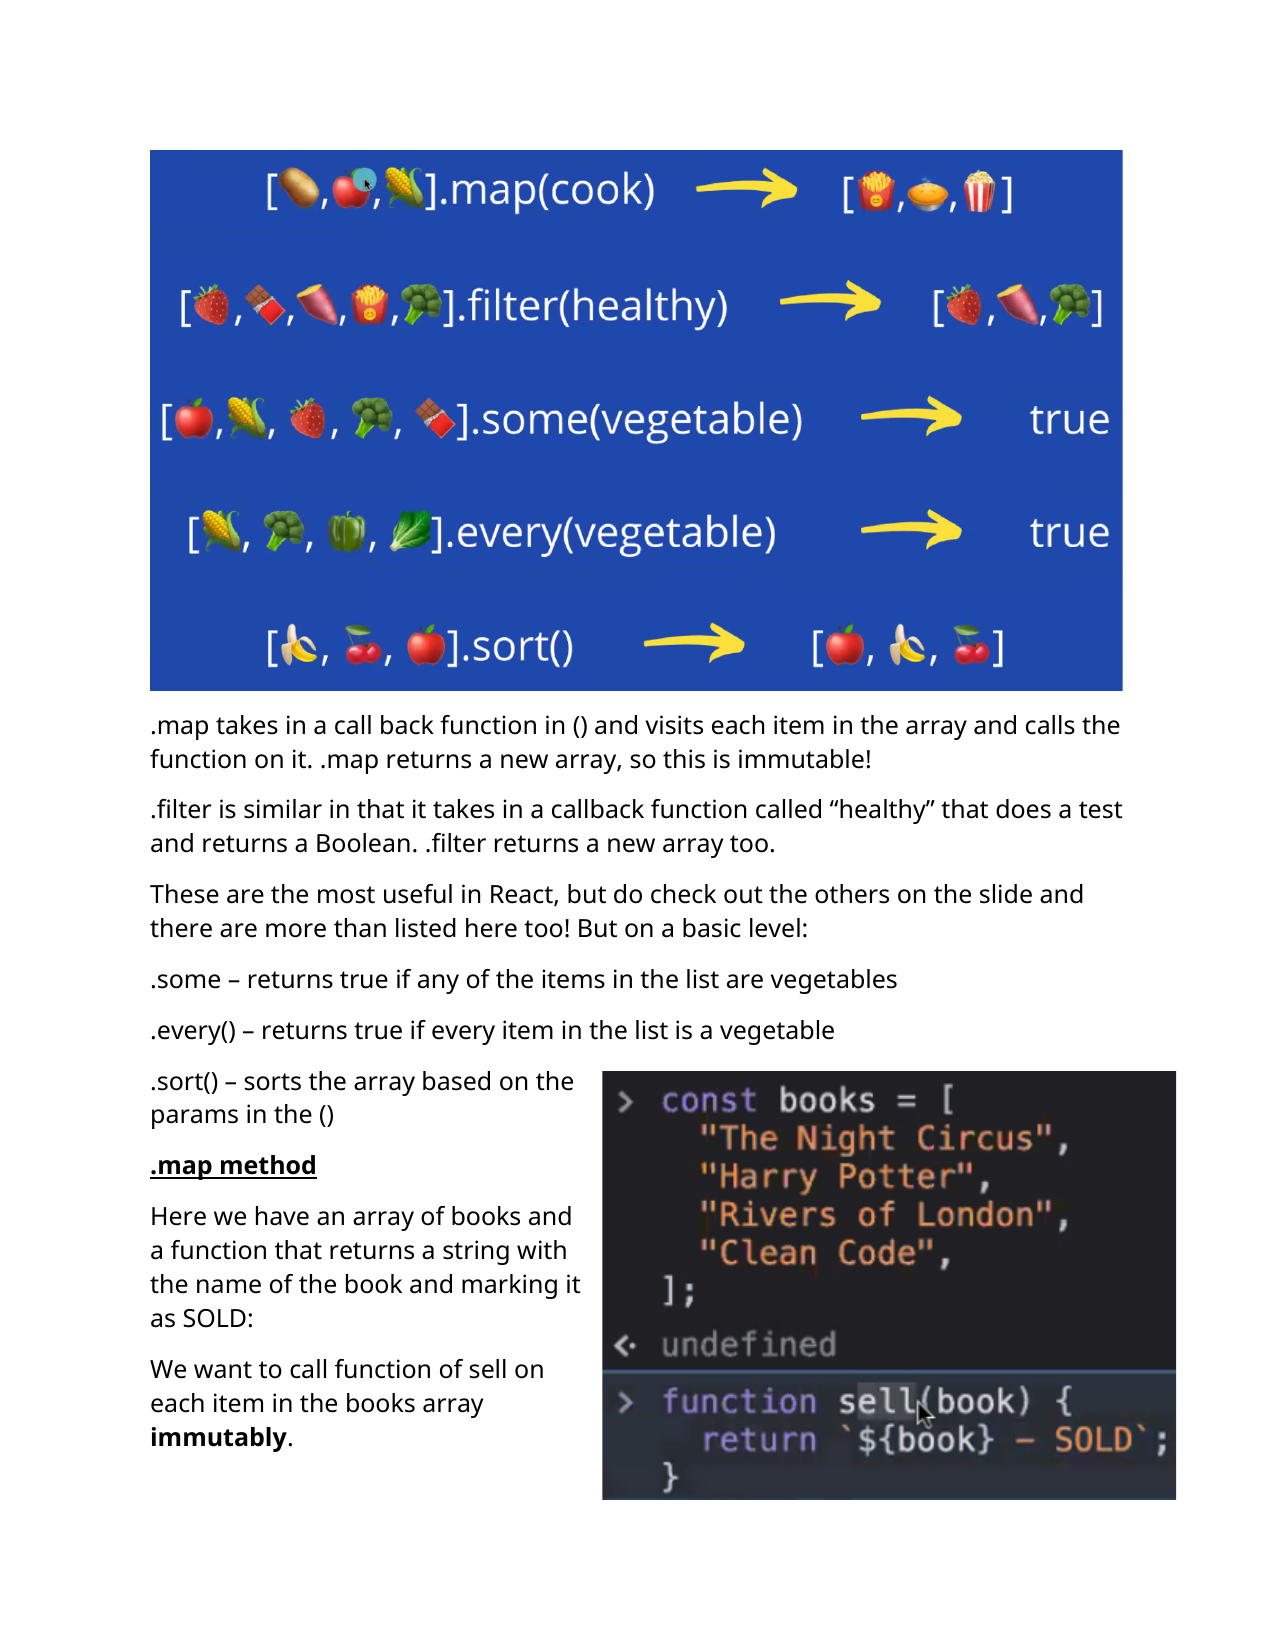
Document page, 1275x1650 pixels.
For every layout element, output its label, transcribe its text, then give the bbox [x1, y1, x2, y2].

text .filter is similar in that it takes in a callback function called “healthy” that does a test and returns a Boolean. .filter returns a new array too. [150, 792, 1125, 860]
text .map takes in a call back function in () and visits each item in the array and calls the function on it. .map returns a new array, so this is immutable! [150, 707, 1125, 775]
text These are the most useful in React, but do check out the others on the slide and there are more than listed here too! But on a basic level: [150, 877, 1125, 945]
picture [150, 150, 1123, 691]
text We want to call function of sell on each item in the books array immutably. [150, 1352, 602, 1454]
text .every() – returns true if every item in the list is a vegetable [150, 1012, 1125, 1046]
text .some – returns true if any of the items in the list are vegetables [150, 962, 1125, 996]
text .map method [150, 1148, 602, 1182]
picture [602, 1071, 1177, 1500]
text .sort() – sorts the array based on the params in the () [150, 1063, 1125, 1131]
text Here we have an array of books and a function that returns a string with the name of the book and marking it as SOLD: [150, 1199, 602, 1335]
